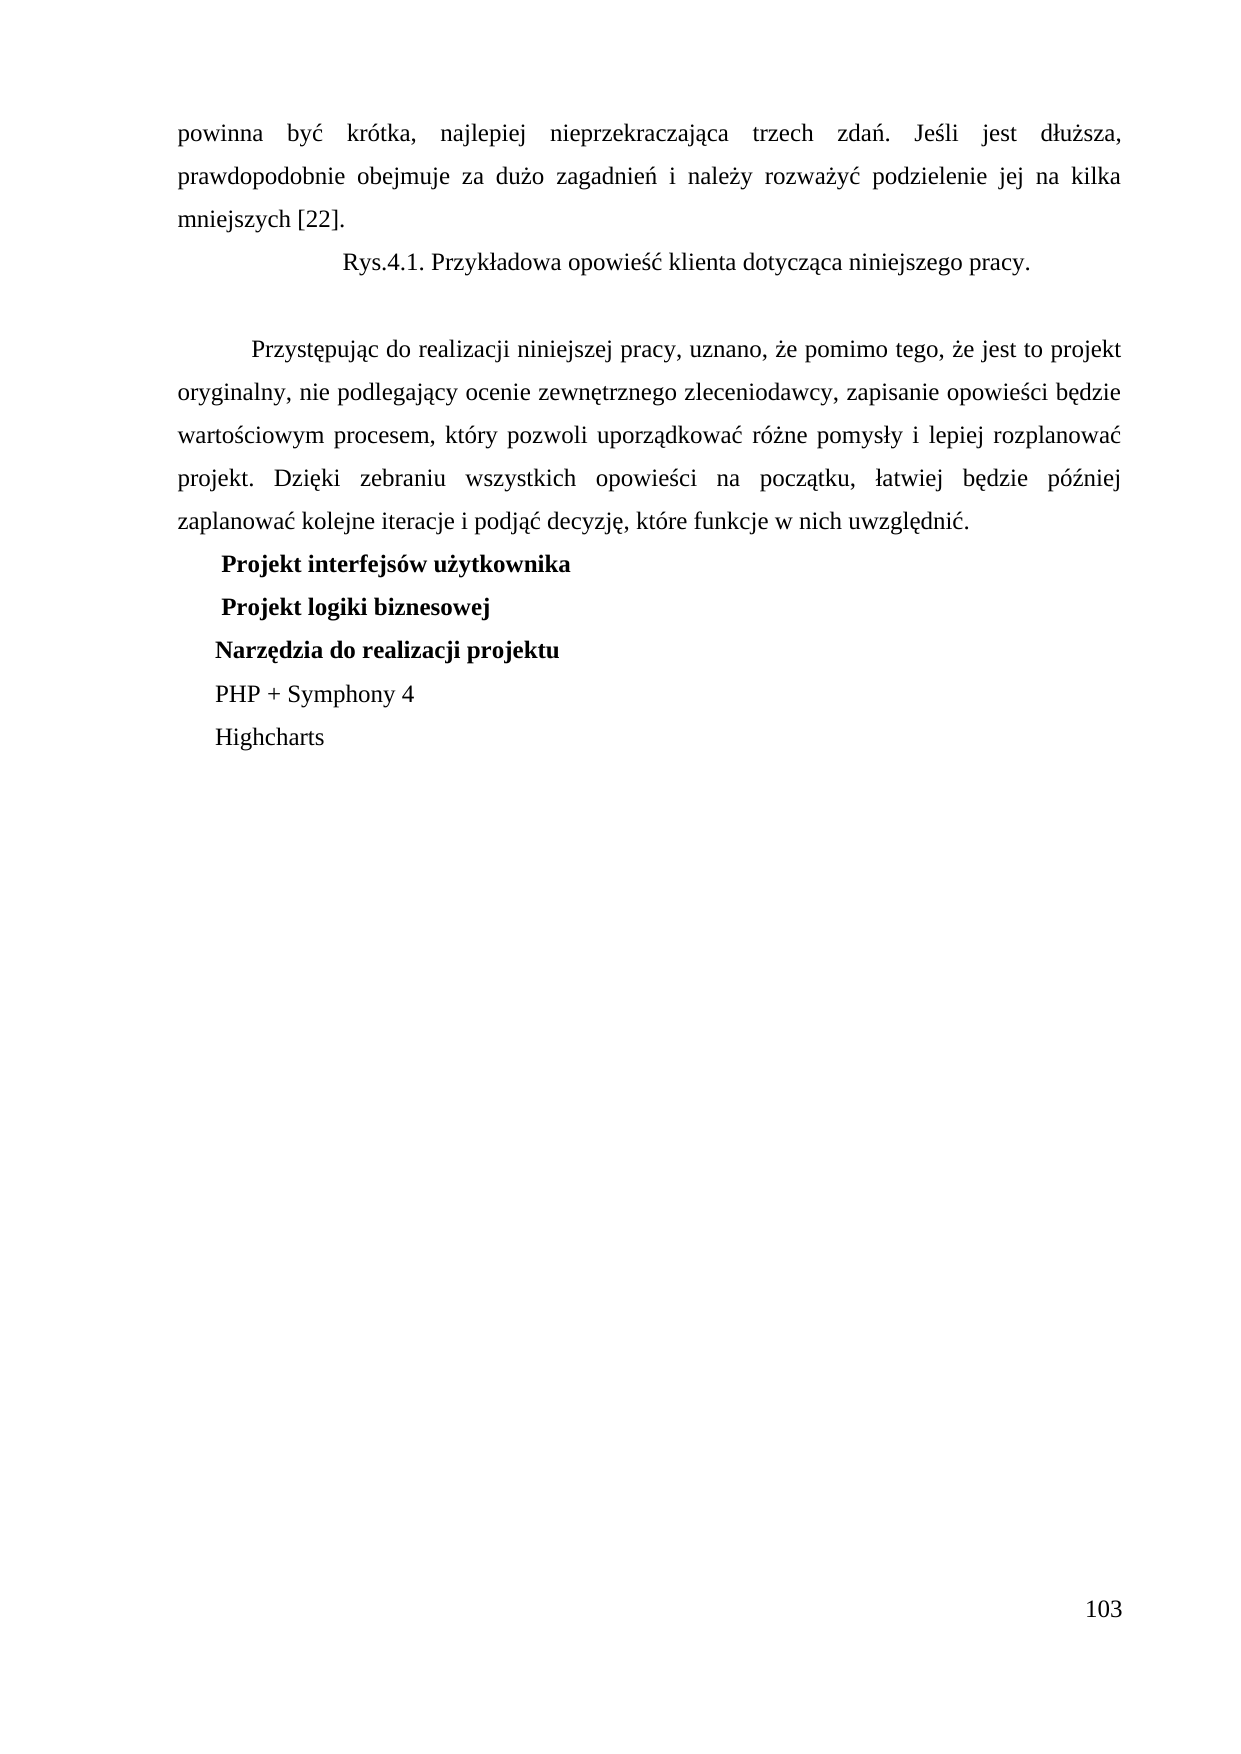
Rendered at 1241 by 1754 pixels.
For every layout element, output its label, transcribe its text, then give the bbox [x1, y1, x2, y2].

subtitle Projekt interfejsów użytkownika [215, 549, 1122, 578]
subtitle Narzędzia do realizacji projektu [215, 636, 1122, 664]
text Rys.4.1. Przykładowa opowieść klienta dotycząca niniejszego pracy. [177, 247, 1122, 276]
subtitle Highcharts [215, 722, 1122, 751]
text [177, 118, 1122, 233]
subtitle PHP + Symphony 4 [215, 679, 1122, 707]
text Przystępując do realizacji niniejszej pracy, uznano, że pomimo tego, że jest to projekt oryginalny, nie podlegający ocenie zewnętrznego zleceniodawcy, zapisanie opowieści będzie wartościowym procesem, który pozwoli uporządkować różne pomysły i lepiej rozplanować projekt. Dzięki zebraniu wszystkich opowieści na początku, łatwiej będzie później zaplanować kolejne iteracje i podjąć decyzję, które funkcje w nich uwzględnić. [177, 334, 1122, 535]
subtitle Projekt logiki biznesowej [215, 592, 1122, 621]
